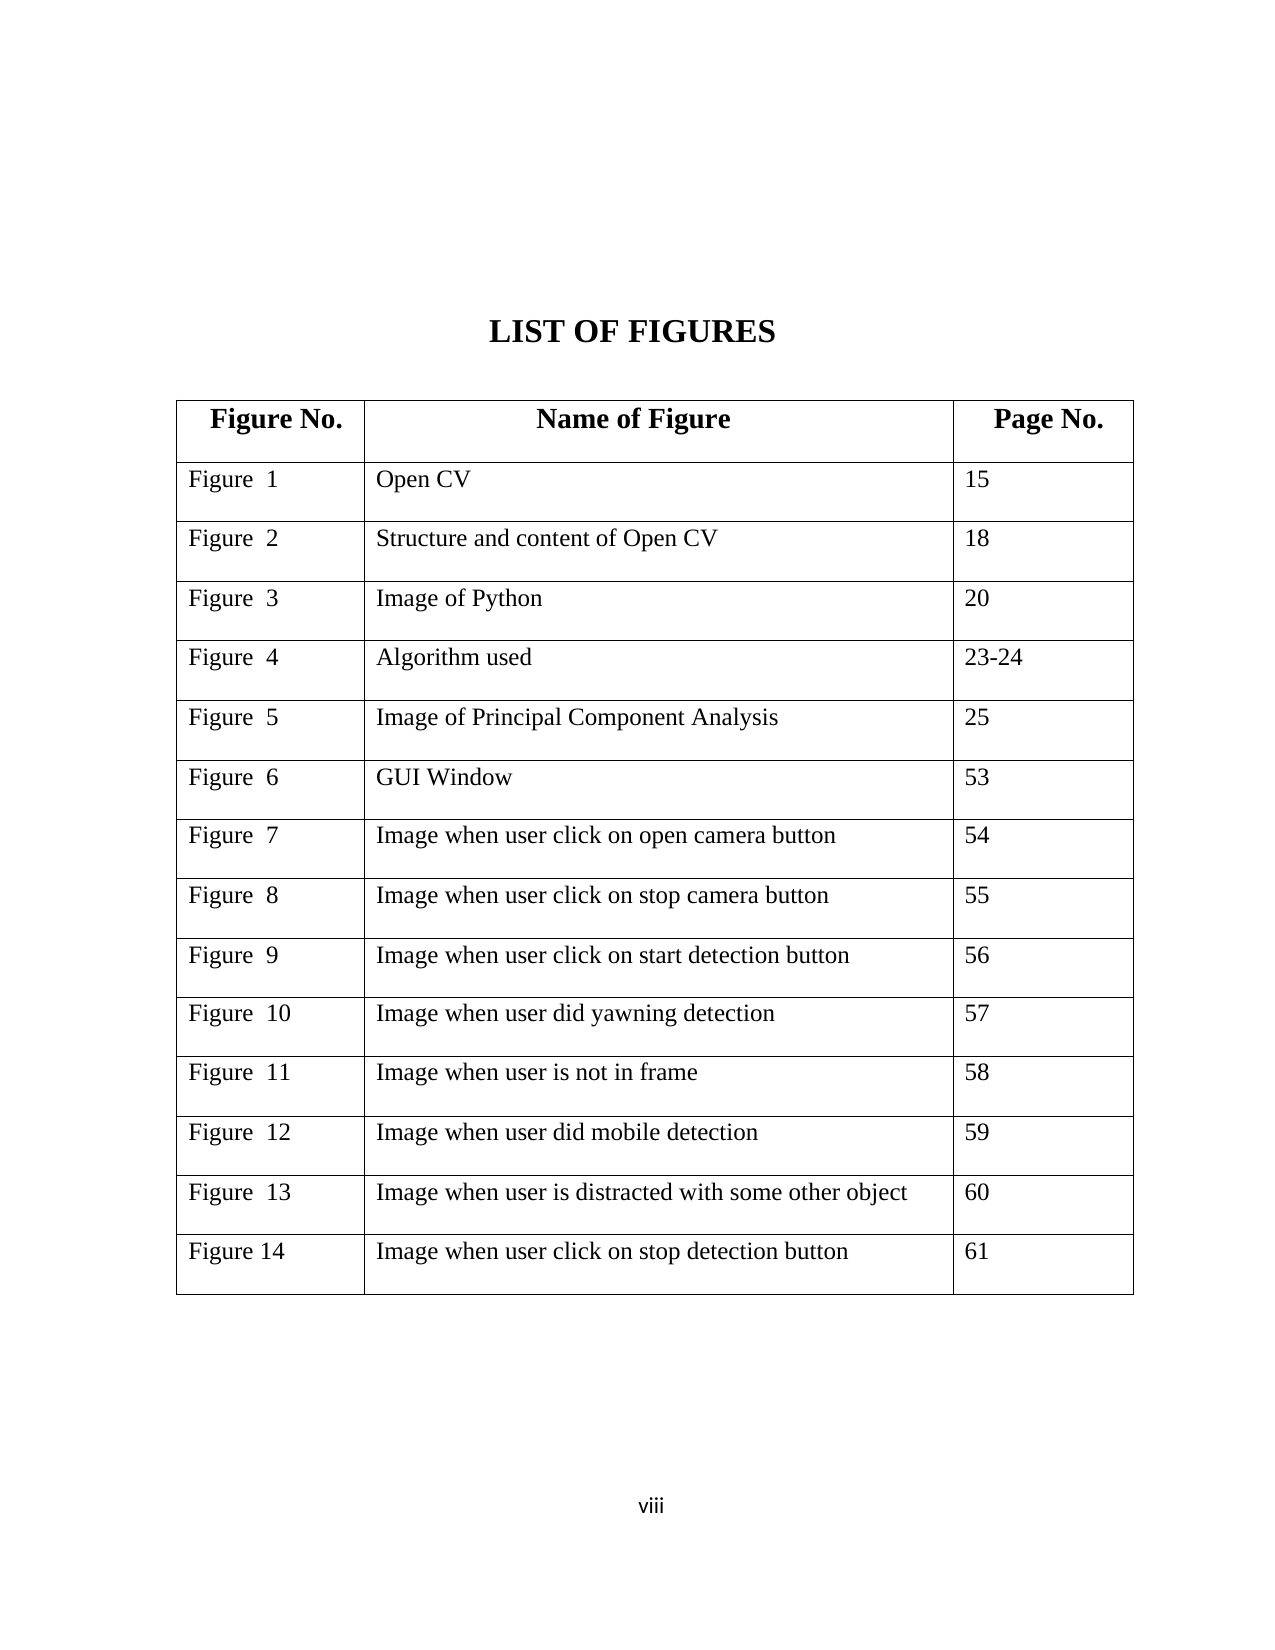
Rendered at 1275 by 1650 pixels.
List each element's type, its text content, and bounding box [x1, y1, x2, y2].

table_cell Figure 5 [177, 701, 364, 760]
table_cell 53 [954, 761, 1133, 818]
table_cell Open CV [365, 463, 953, 521]
table_cell 20 [954, 582, 1133, 640]
table_cell Figure 1 [177, 463, 364, 521]
table_cell Figure 6 [177, 761, 364, 818]
table_cell Image when user click on start detection button [365, 939, 953, 997]
table_cell Figure 13 [177, 1176, 364, 1234]
subtitle LIST OF FIGURES [187, 311, 776, 349]
table_cell Figure 11 [177, 1057, 364, 1116]
table_cell Image of Python [365, 582, 953, 640]
table_cell 18 [954, 522, 1133, 581]
table_cell 55 [954, 879, 1133, 938]
table_cell 57 [954, 998, 1133, 1056]
table_cell Image when user is not in frame [365, 1057, 953, 1116]
table_cell 25 [954, 701, 1133, 760]
table_cell Image when user did mobile detection [365, 1117, 953, 1175]
table_cell Image of Principal Component Analysis [365, 701, 953, 760]
table_cell Figure 7 [177, 820, 364, 878]
table_cell Image when user click on stop camera button [365, 879, 953, 938]
table_cell Algorithm used [365, 641, 953, 700]
table_cell Figure 10 [177, 998, 364, 1056]
table_cell 54 [954, 820, 1133, 878]
table_cell GUI Window [365, 761, 953, 818]
table_cell Figure 12 [177, 1117, 364, 1175]
table_header Figure No. [177, 401, 364, 462]
table_cell Figure 8 [177, 879, 364, 938]
table_cell 58 [954, 1057, 1133, 1116]
table_cell Image when user click on stop detection button [365, 1235, 953, 1293]
table_cell Image when user click on open camera button [365, 820, 953, 878]
table_cell 23-24 [954, 641, 1133, 700]
table_cell Figure 2 [177, 522, 364, 581]
table_cell Image when user is distracted with some other object [365, 1176, 953, 1234]
table_cell 15 [954, 463, 1133, 521]
table_cell Figure 4 [177, 641, 364, 700]
table_cell Structure and content of Open CV [365, 522, 953, 581]
table_header Name of Figure [365, 401, 953, 462]
table_cell 56 [954, 939, 1133, 997]
table_cell 60 [954, 1176, 1133, 1234]
table_cell 59 [954, 1117, 1133, 1175]
table_cell Figure 14 [177, 1235, 364, 1293]
table_cell Image when user did yawning detection [365, 998, 953, 1056]
table_cell Figure 3 [177, 582, 364, 640]
table_header Page No. [954, 401, 1133, 462]
table_cell Figure 9 [177, 939, 364, 997]
table_cell 61 [954, 1235, 1133, 1293]
